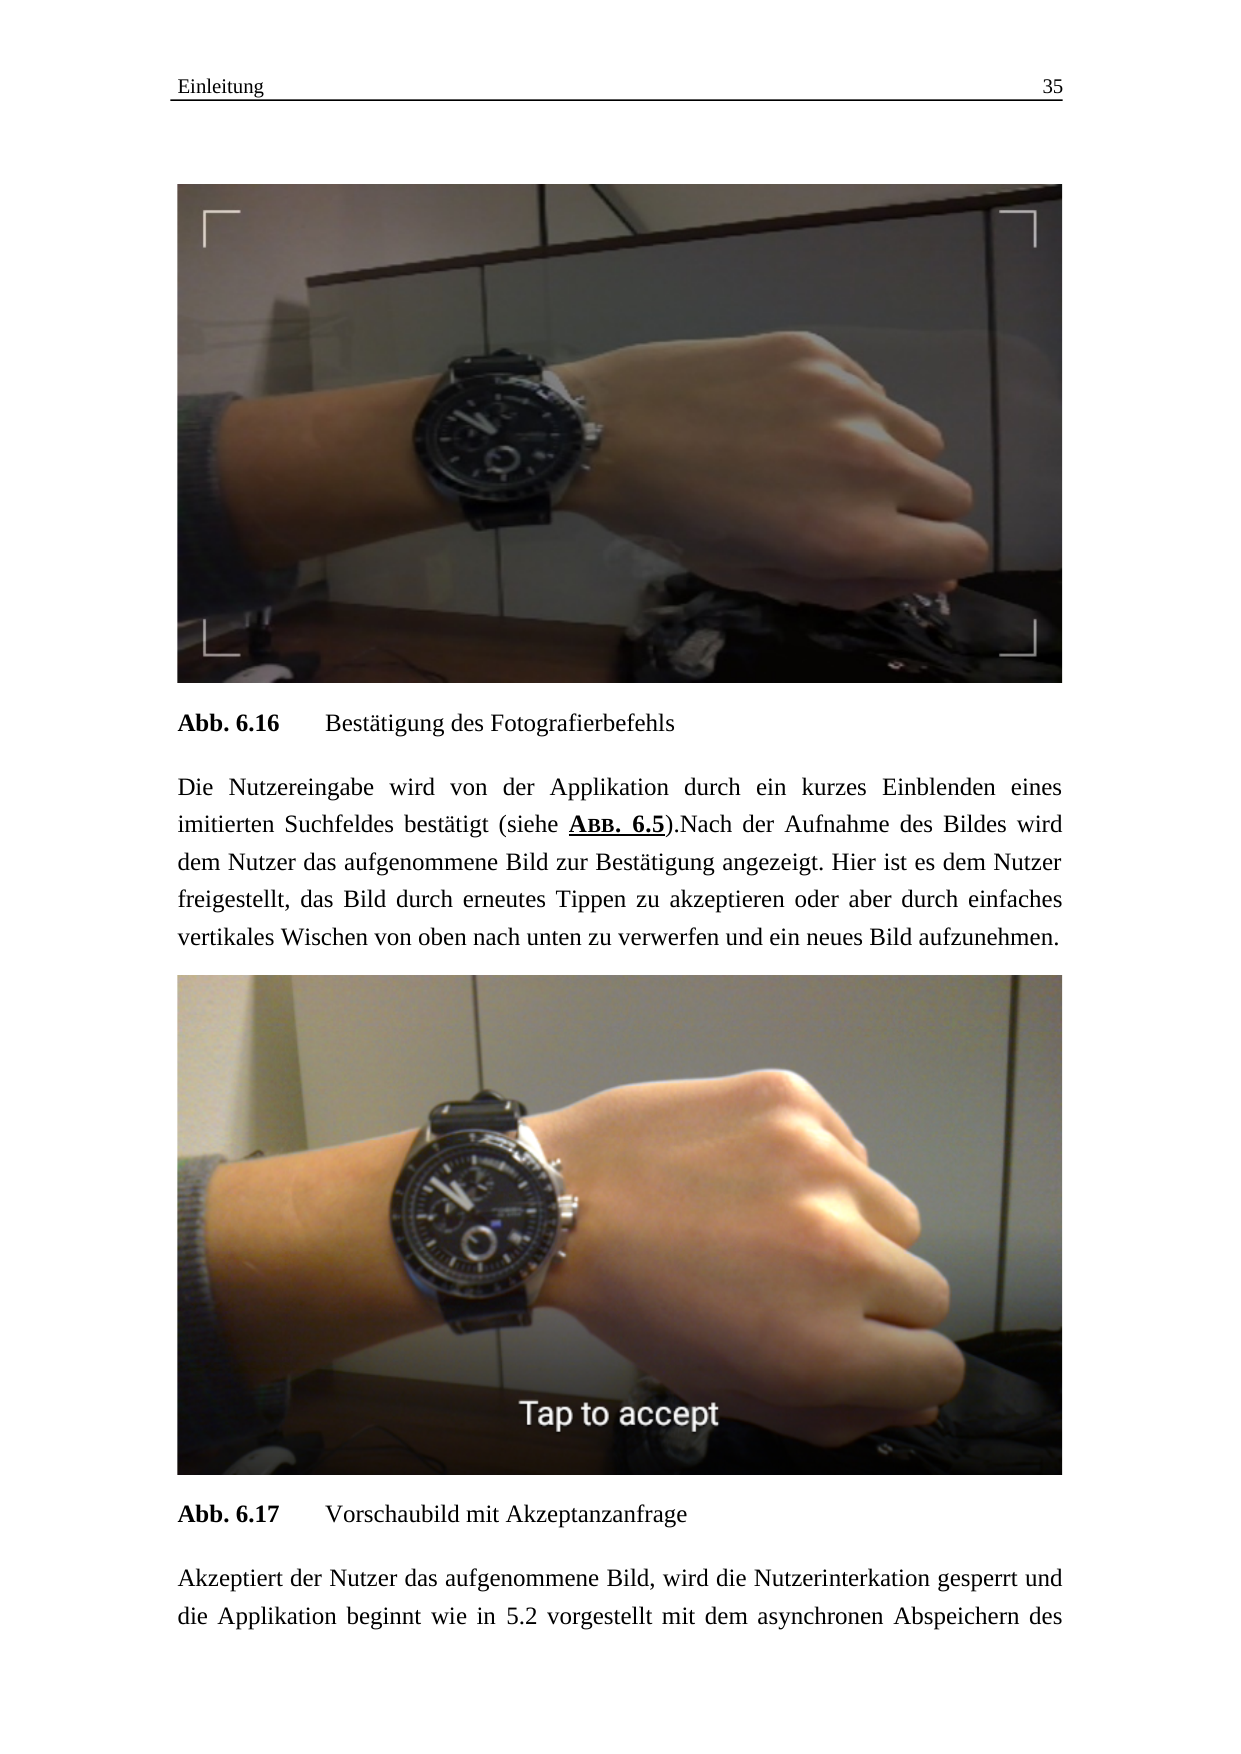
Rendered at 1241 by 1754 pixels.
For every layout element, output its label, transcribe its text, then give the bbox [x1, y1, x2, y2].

picture [177, 184, 1063, 683]
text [177, 1555, 1063, 1630]
text Die Nutzereingabe wird von der Applikation durch ein kurzes Einblenden eines imitierten Suchfeldes bestätigt (siehe Abb. 6.5).Nach der Aufnahme des Bildes wird dem Nutzer das aufgenommene Bild zur Bestätigung angezeigt. Hier ist es dem Nutzer freigestellt, das Bild durch erneutes Tippen zu akzeptieren oder aber durch einfaches vertikales Wischen von oben nach unten zu verwerfen und ein neues Bild aufzunehmen. [177, 763, 1063, 951]
picture [177, 975, 1063, 1475]
